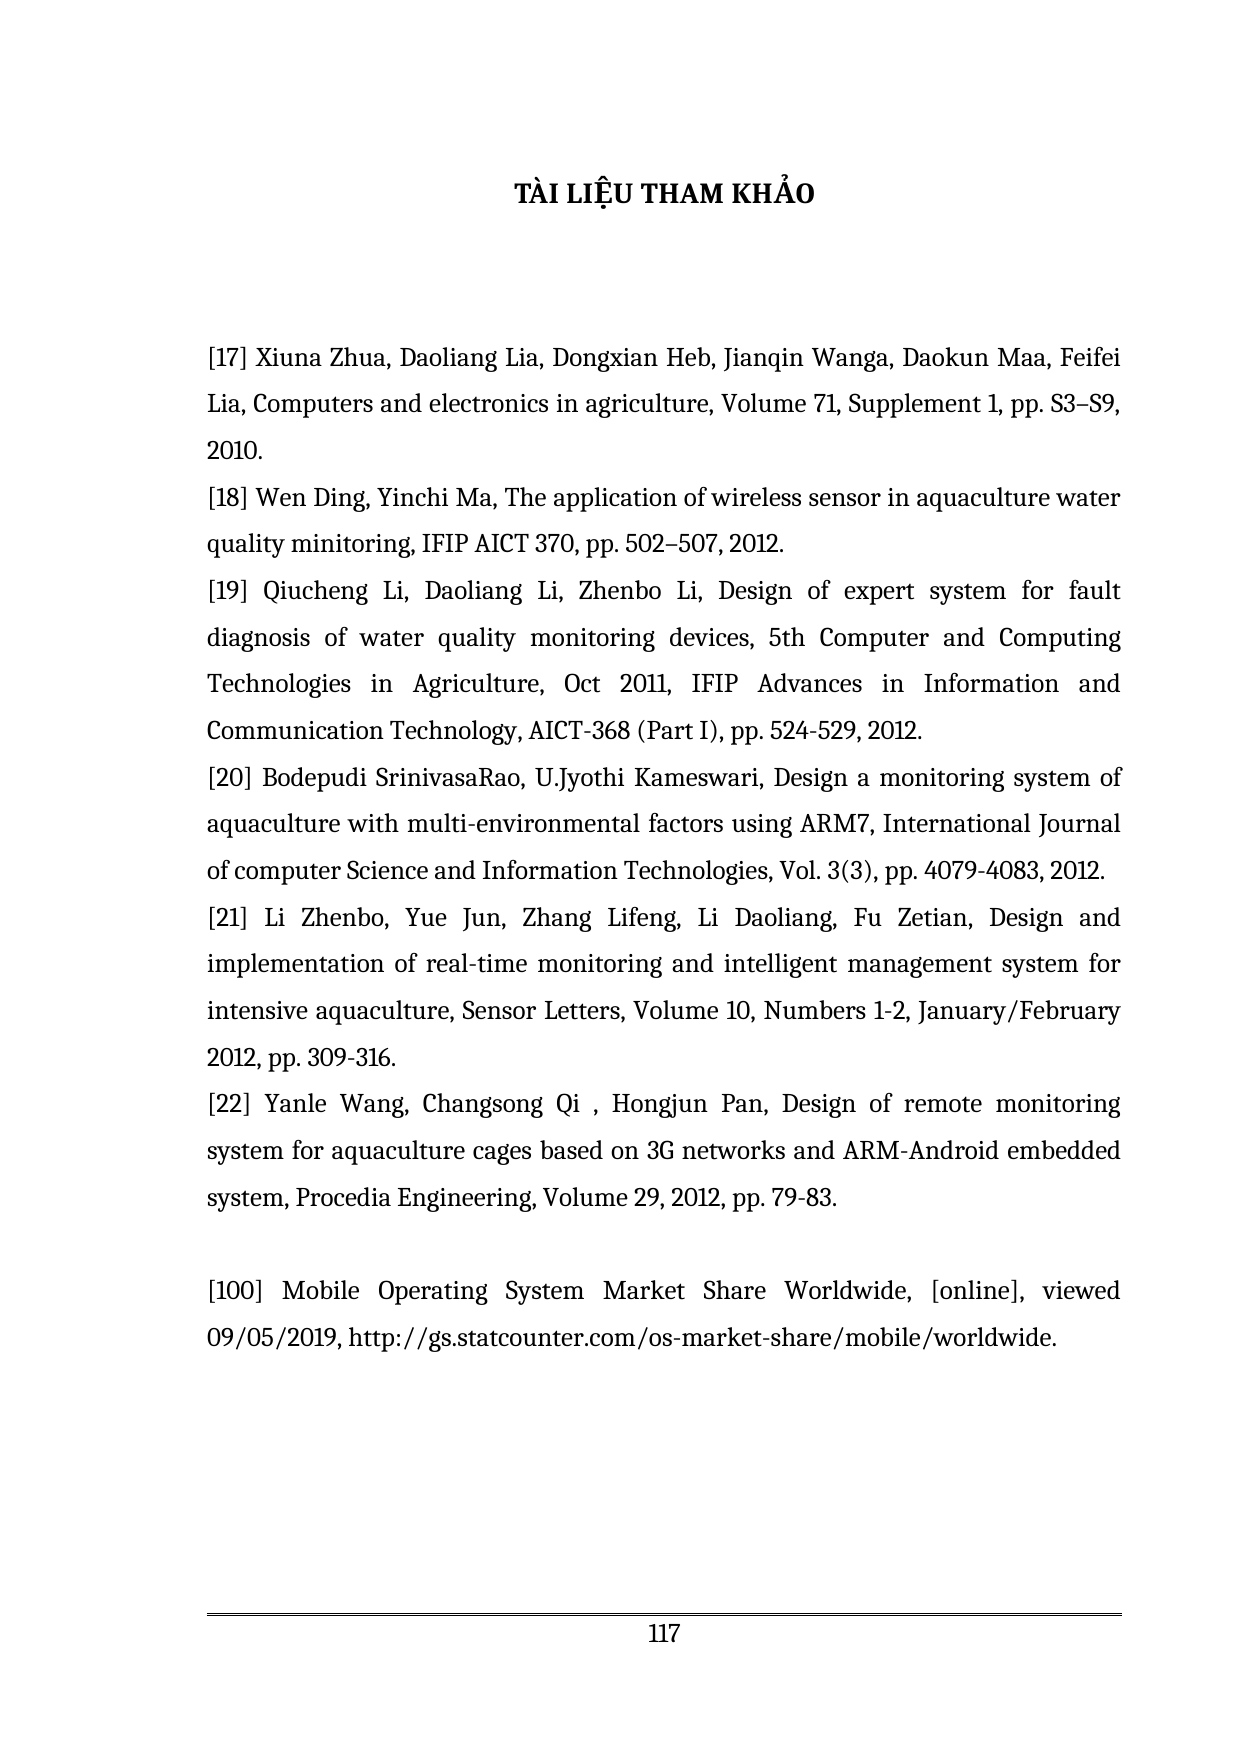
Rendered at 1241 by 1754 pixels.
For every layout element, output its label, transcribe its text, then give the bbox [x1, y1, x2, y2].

text [22] Yanle Wang, Changsong Qi , Hongjun Pan, Design of remote monitoring system for aquaculture cages based on 3G networks and ARM-Android embedded system, Procedia Engineering, Volume 29, 2012, pp. 79-83. [207, 1088, 1122, 1213]
title TÀI LIỆU THAM KHẢO [207, 177, 1122, 211]
text [18] Wen Ding, Yinchi Ma, The application of wireless sensor in aquaculture water quality minitoring, IFIP AICT 370, pp. 502–507, 2012. [207, 482, 1122, 559]
text [100] Mobile Operating System Market Share Worldwide, [online], viewed 09/05/2019, http://gs.statcounter.com/os-market-share/mobile/worldwide. [207, 1275, 1122, 1353]
text [19] Qiucheng Li, Daoliang Li, Zhenbo Li, Design of expert system for fault diagnosis of water quality monitoring devices, 5th Computer and Computing Technologies in Agriculture, Oct 2011, IFIP Advances in Information and Communication Technology, AICT-368 (Part I), pp. 524-529, 2012. [207, 575, 1122, 746]
text [21] Li Zhenbo, Yue Jun, Zhang Lifeng, Li Daoliang, Fu Zetian, Design and implementation of real-time monitoring and intelligent management system for intensive aquaculture, Sensor Letters, Volume 10, Numbers 1-2, January/February 2012, pp. 309-316. [207, 902, 1122, 1073]
text [20] Bodepudi SrinivasaRao, U.Jyothi Kameswari, Design a monitoring system of aquaculture with multi-environmental factors using ARM7, International Journal of computer Science and Information Technologies, Vol. 3(3), pp. 4079-4083, 2012. [207, 762, 1122, 886]
text [17] Xiuna Zhua, Daoliang Lia, Dongxian Heb, Jianqin Wanga, Daokun Maa, Feifei Lia, Computers and electronics in agriculture, Volume 71, Supplement 1, pp. S3–S9, 2010. [207, 342, 1122, 466]
